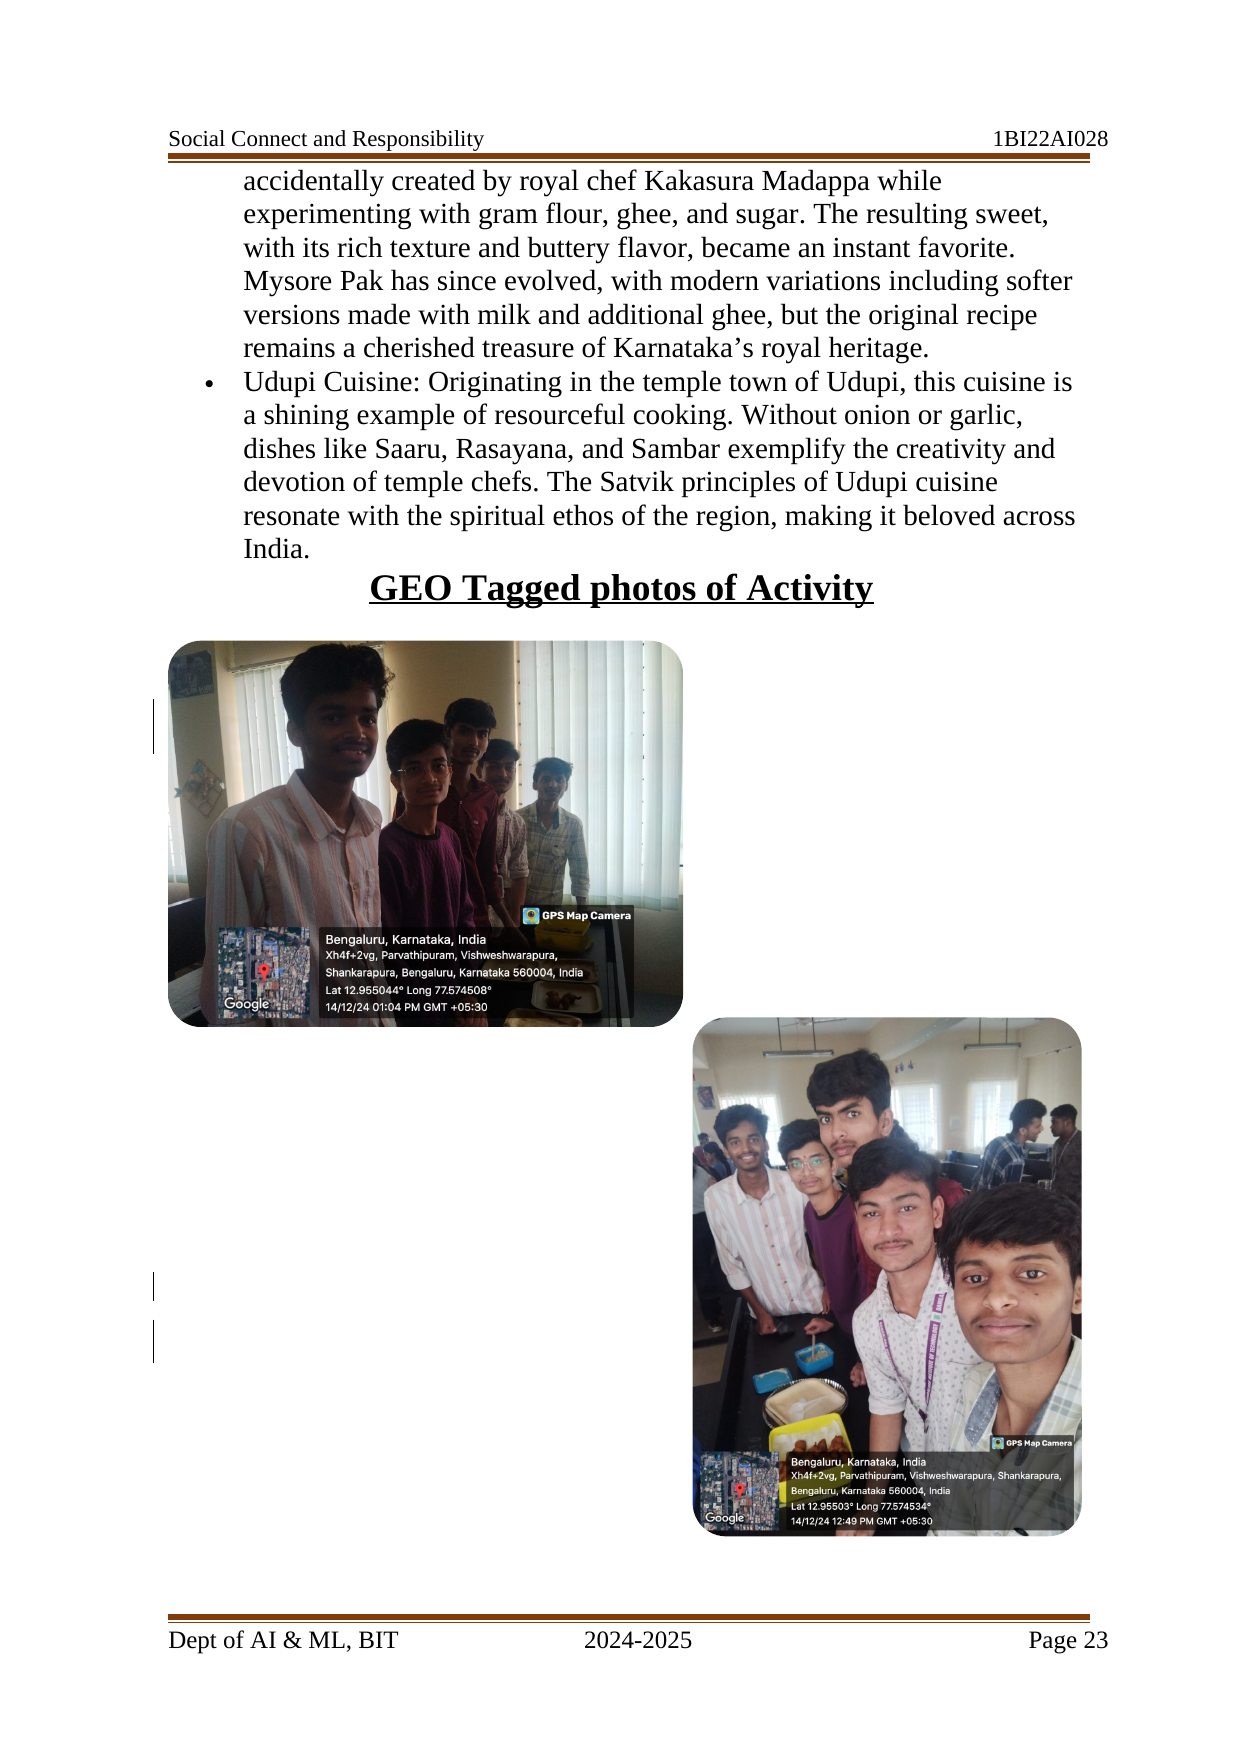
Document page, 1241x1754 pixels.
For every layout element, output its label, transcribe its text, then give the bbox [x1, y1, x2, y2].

picture [168, 640, 684, 1027]
list Udupi Cuisine: Originating in the temple town of Udupi, this cuisine is a shining example of resourceful cooking. Without onion or garlic, dishes like Saaru, Rasayana, and Sambar exemplify the creativity and devotion of temple chefs. The Satvik principles of Udupi cuisine resonate with the spiritual ethos of the region, making it beloved across India. [206, 364, 1090, 565]
picture [692, 1017, 1082, 1537]
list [206, 163, 1090, 364]
list GEO Tagged photos of Activity [318, 565, 1090, 608]
